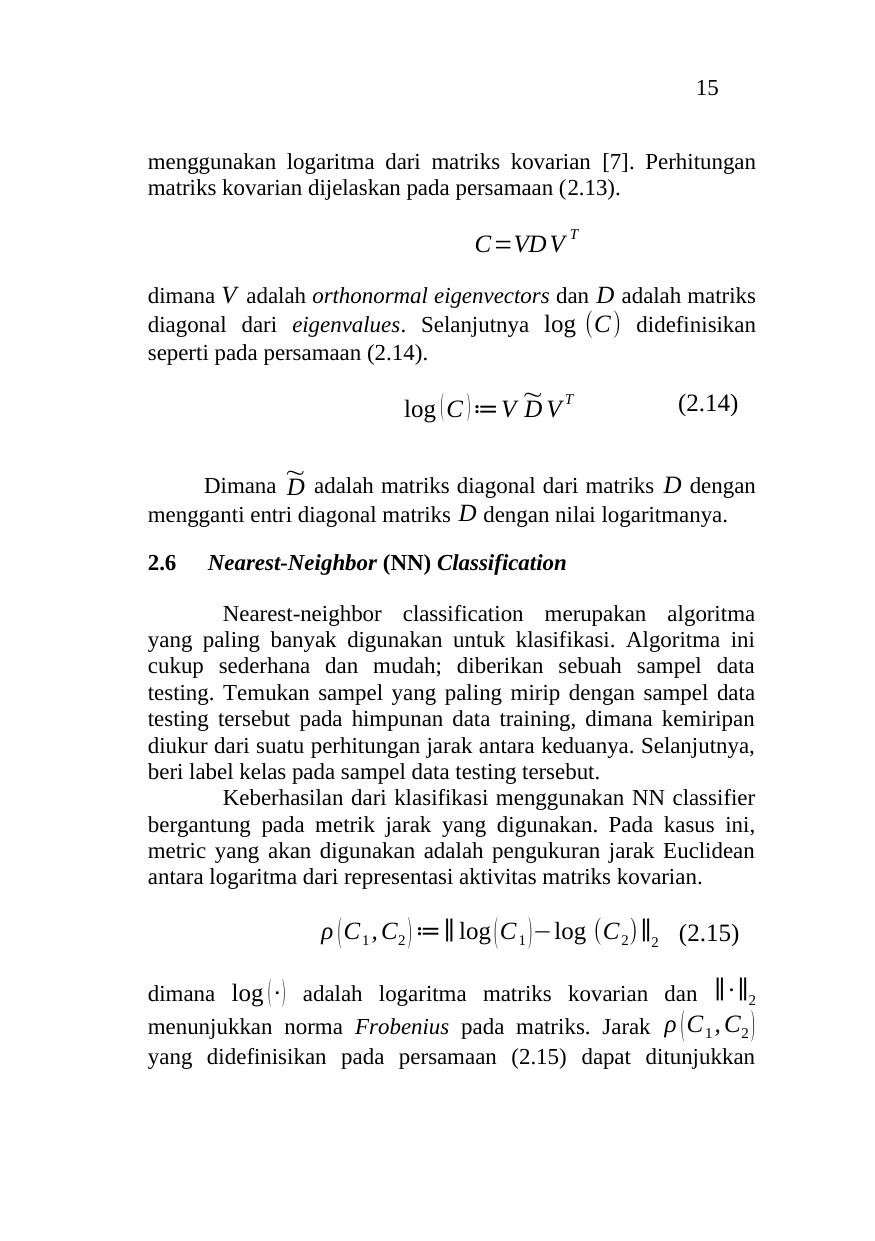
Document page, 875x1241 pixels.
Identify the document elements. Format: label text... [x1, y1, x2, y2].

text Keberhasilan dari klasifikasi menggunakan NN classifier bergantung pada metrik jarak yang digunakan. Pada kasus ini, metric yang akan digunakan adalah pengukuran jarak Euclidean antara logaritma dari representasi aktivitas matriks kovarian. [148, 784, 756, 890]
text Dimana adalah matriks diagonal dari matriks dengan mengganti entri diagonal matriks dengan nilai logaritmanya. [148, 470, 756, 528]
text dimana adalah orthonormal eigenvectors dan adalah matriks diagonal dari eigenvalues. Selanjutnya didefinisikan seperti pada persamaan (2.14). [148, 282, 756, 366]
subtitle Nearest-Neighbor (NN) Classification [148, 548, 756, 575]
text Nearest-neighbor classification merupakan algoritma yang paling banyak digunakan untuk klasifikasi. Algoritma ini cukup sederhana dan mudah; diberikan sebuah sampel data testing. Temukan sampel yang paling mirip dengan sampel data testing tersebut pada himpunan data training, dimana kemiripan diukur dari suatu perhitungan jarak antara keduanya. Selanjutnya, beri label kelas pada sampel data testing tersebut. [148, 600, 756, 784]
